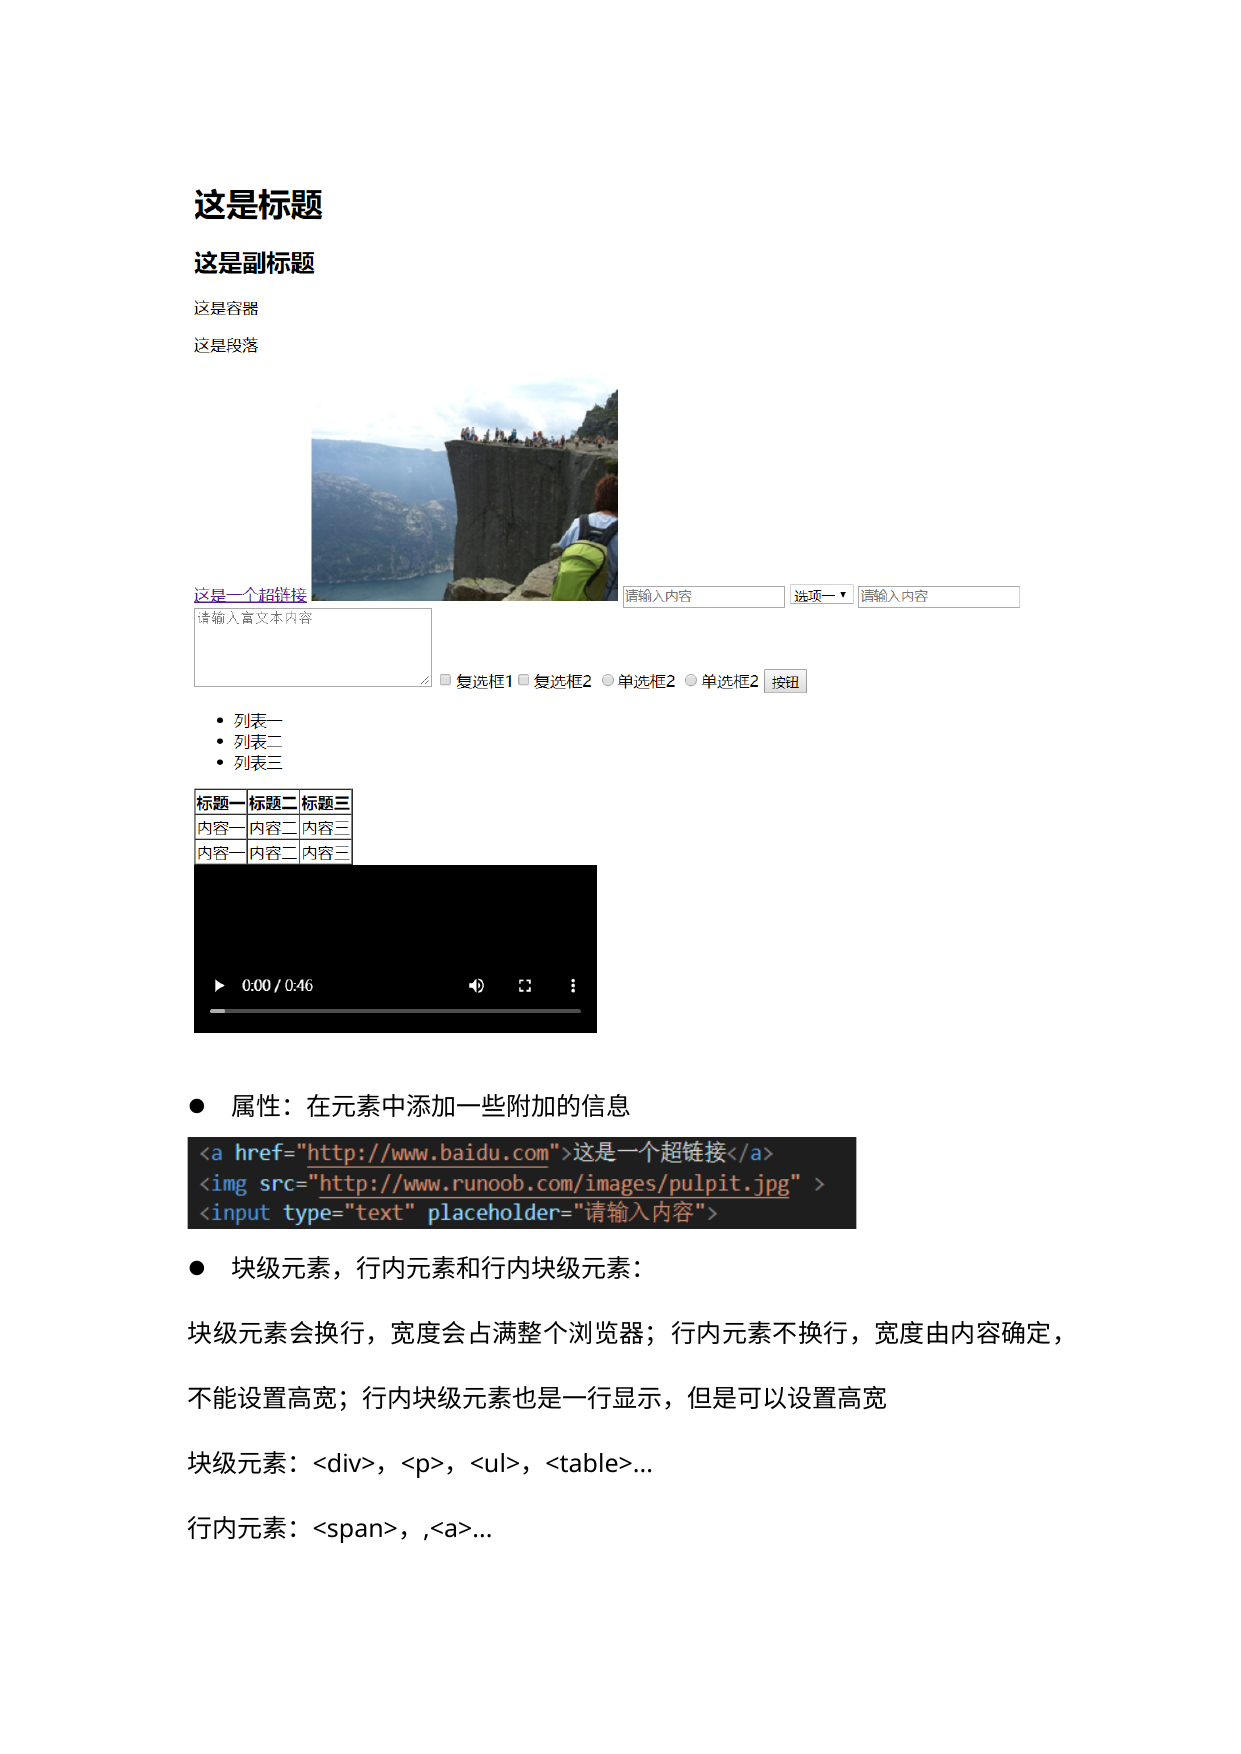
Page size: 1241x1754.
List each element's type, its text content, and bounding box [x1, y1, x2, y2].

list 块级元素，行内元素和行内块级元素： [187, 1234, 1053, 1299]
list 行内元素：<span>，,<a>... [187, 1494, 1053, 1559]
picture [187, 1137, 857, 1229]
list 块级元素：<div>，<p>，<ul>，<table>... [187, 1429, 1053, 1494]
picture [187, 162, 1053, 1042]
list 块级元素会换行，宽度会占满整个浏览器；行内元素不换行，宽度由内容确定，不能设置高宽；行内块级元素也是一行显示，但是可以设置高宽 [187, 1299, 1053, 1429]
list 属性：在元素中添加一些附加的信息 [187, 1072, 1053, 1137]
